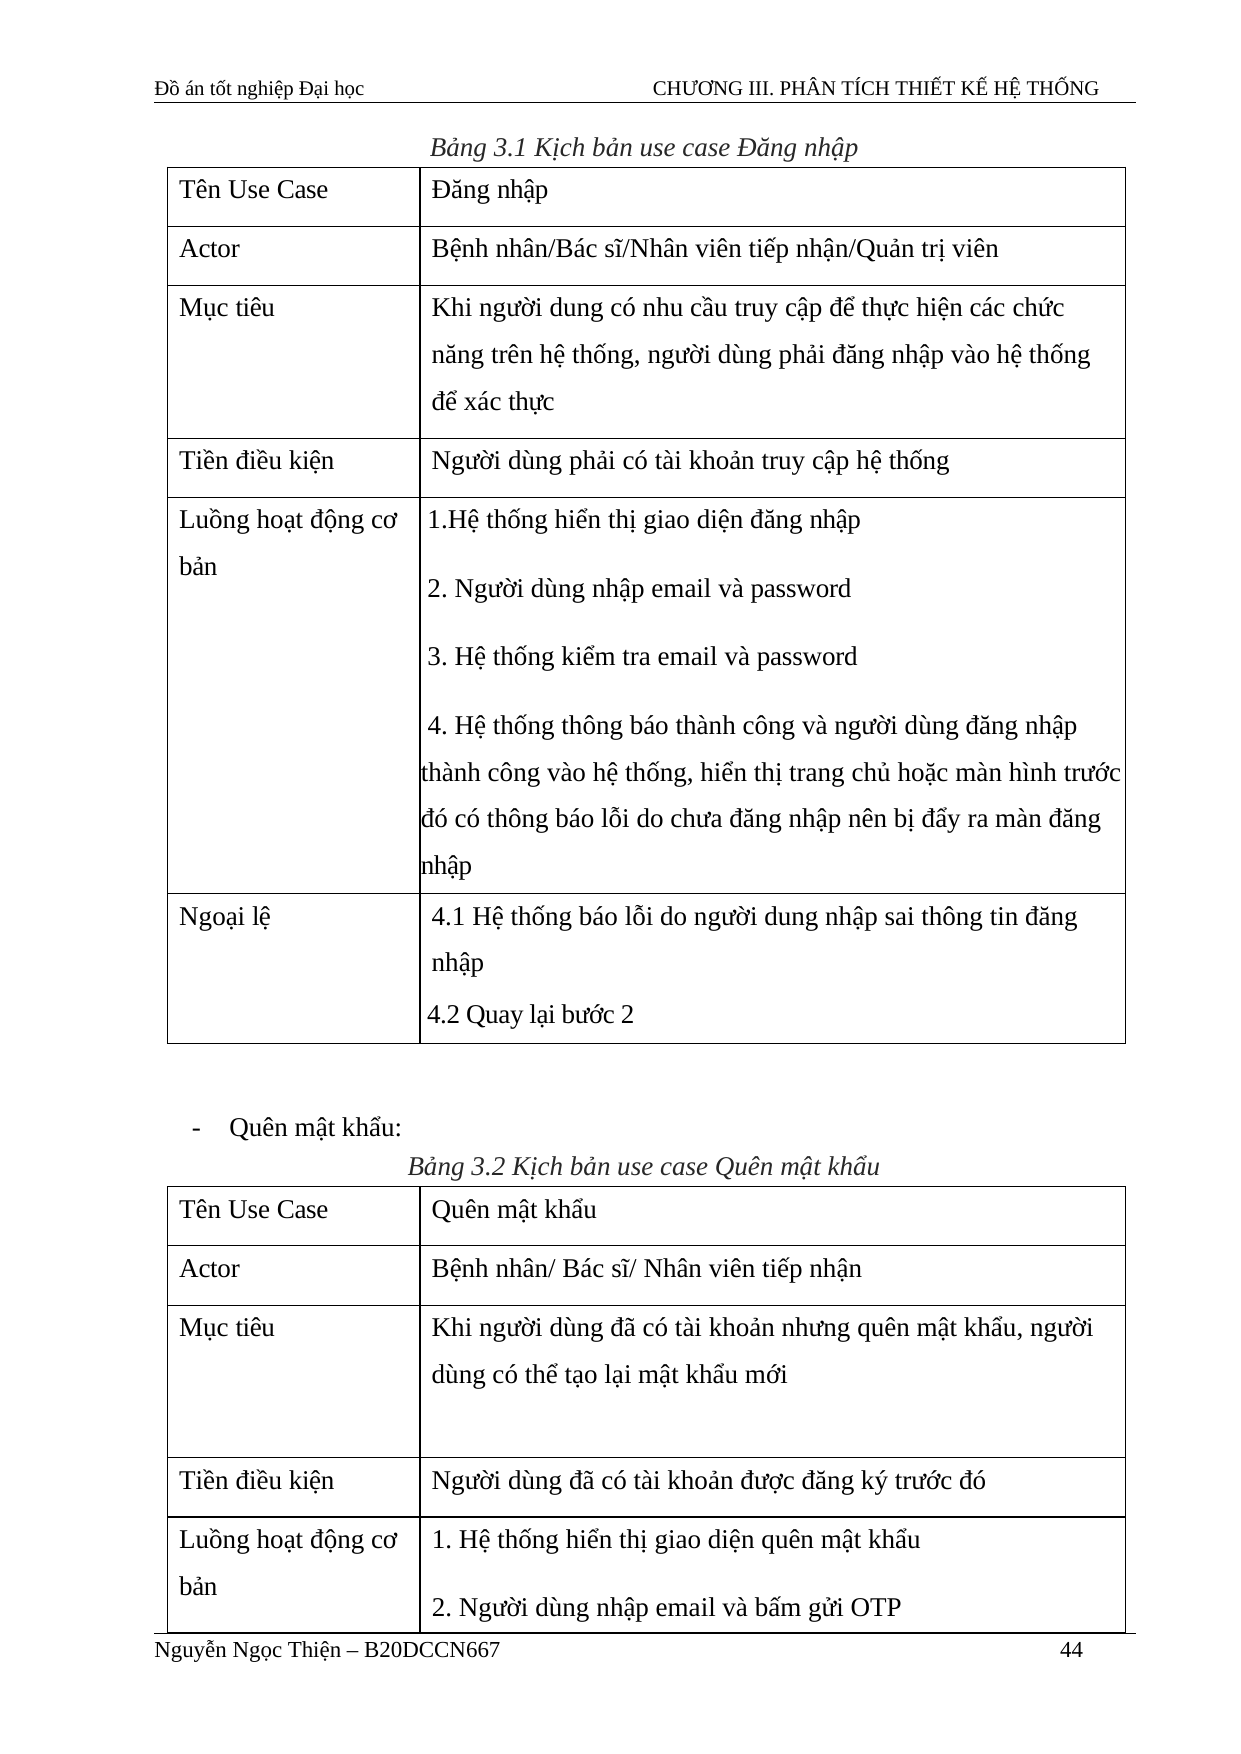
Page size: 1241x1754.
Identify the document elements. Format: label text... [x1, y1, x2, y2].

table_cell Bệnh nhân/ Bác sĩ/ Nhân viên tiếp nhận [421, 1246, 1125, 1304]
table_cell 1.Hệ thống hiển thị giao diện đăng nhập 2. Người dùng nhập email và password 3. Hệ thống kiểm tra email và password 4. Hệ thống thông báo thành công và người dùng đăng nhập thành công vào hệ thống, hiển thị trang chủ hoặc màn hình trước đó có thông báo lỗi do chưa đăng nhập nên bị đẩy ra màn đăng nhập [421, 498, 1125, 893]
table_header Quên mật khẩu [421, 1187, 1125, 1245]
table_cell Ngoại lệ [168, 894, 419, 1043]
table_cell Khi người dùng đã có tài khoản nhưng quên mật khẩu, người dùng có thể tạo lại mật khẩu mới [421, 1306, 1125, 1457]
list Quên mật khẩu: [192, 1111, 1136, 1142]
table_header Tên Use Case [168, 168, 419, 226]
table_cell Tiền điều kiện [168, 439, 419, 497]
table_cell Người dùng phải có tài khoản truy cập hệ thống [421, 439, 1125, 497]
table_cell Mục tiêu [168, 1306, 419, 1457]
table_cell Người dùng đã có tài khoản được đăng ký trước đó [421, 1458, 1125, 1516]
table_cell 4.1 Hệ thống báo lỗi do người dung nhập sai thông tin đăng nhập 4.2 Quay lại bước 2 [421, 894, 1125, 1043]
table_cell Mục tiêu [168, 286, 419, 438]
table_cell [421, 1518, 1125, 1632]
table_cell Bệnh nhân/Bác sĩ/Nhân viên tiếp nhận/Quản trị viên [421, 227, 1125, 285]
subtitle Bảng 3.2 Kịch bản use case Quên mật khẩu [154, 1151, 1136, 1182]
table_header Tên Use Case [168, 1187, 419, 1245]
table_cell Luồng hoạt động cơ bản [168, 498, 419, 893]
table_header Đăng nhập [421, 168, 1125, 226]
subtitle Bảng 3.1 Kịch bản use case Đăng nhập [154, 131, 1136, 162]
table_cell Khi người dung có nhu cầu truy cập để thực hiện các chức năng trên hệ thống, người dùng phải đăng nhập vào hệ thống để xác thực [421, 286, 1125, 438]
table_cell Actor [168, 227, 419, 285]
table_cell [168, 1518, 419, 1632]
table_cell Tiền điều kiện [168, 1458, 419, 1516]
table_cell Actor [168, 1246, 419, 1304]
